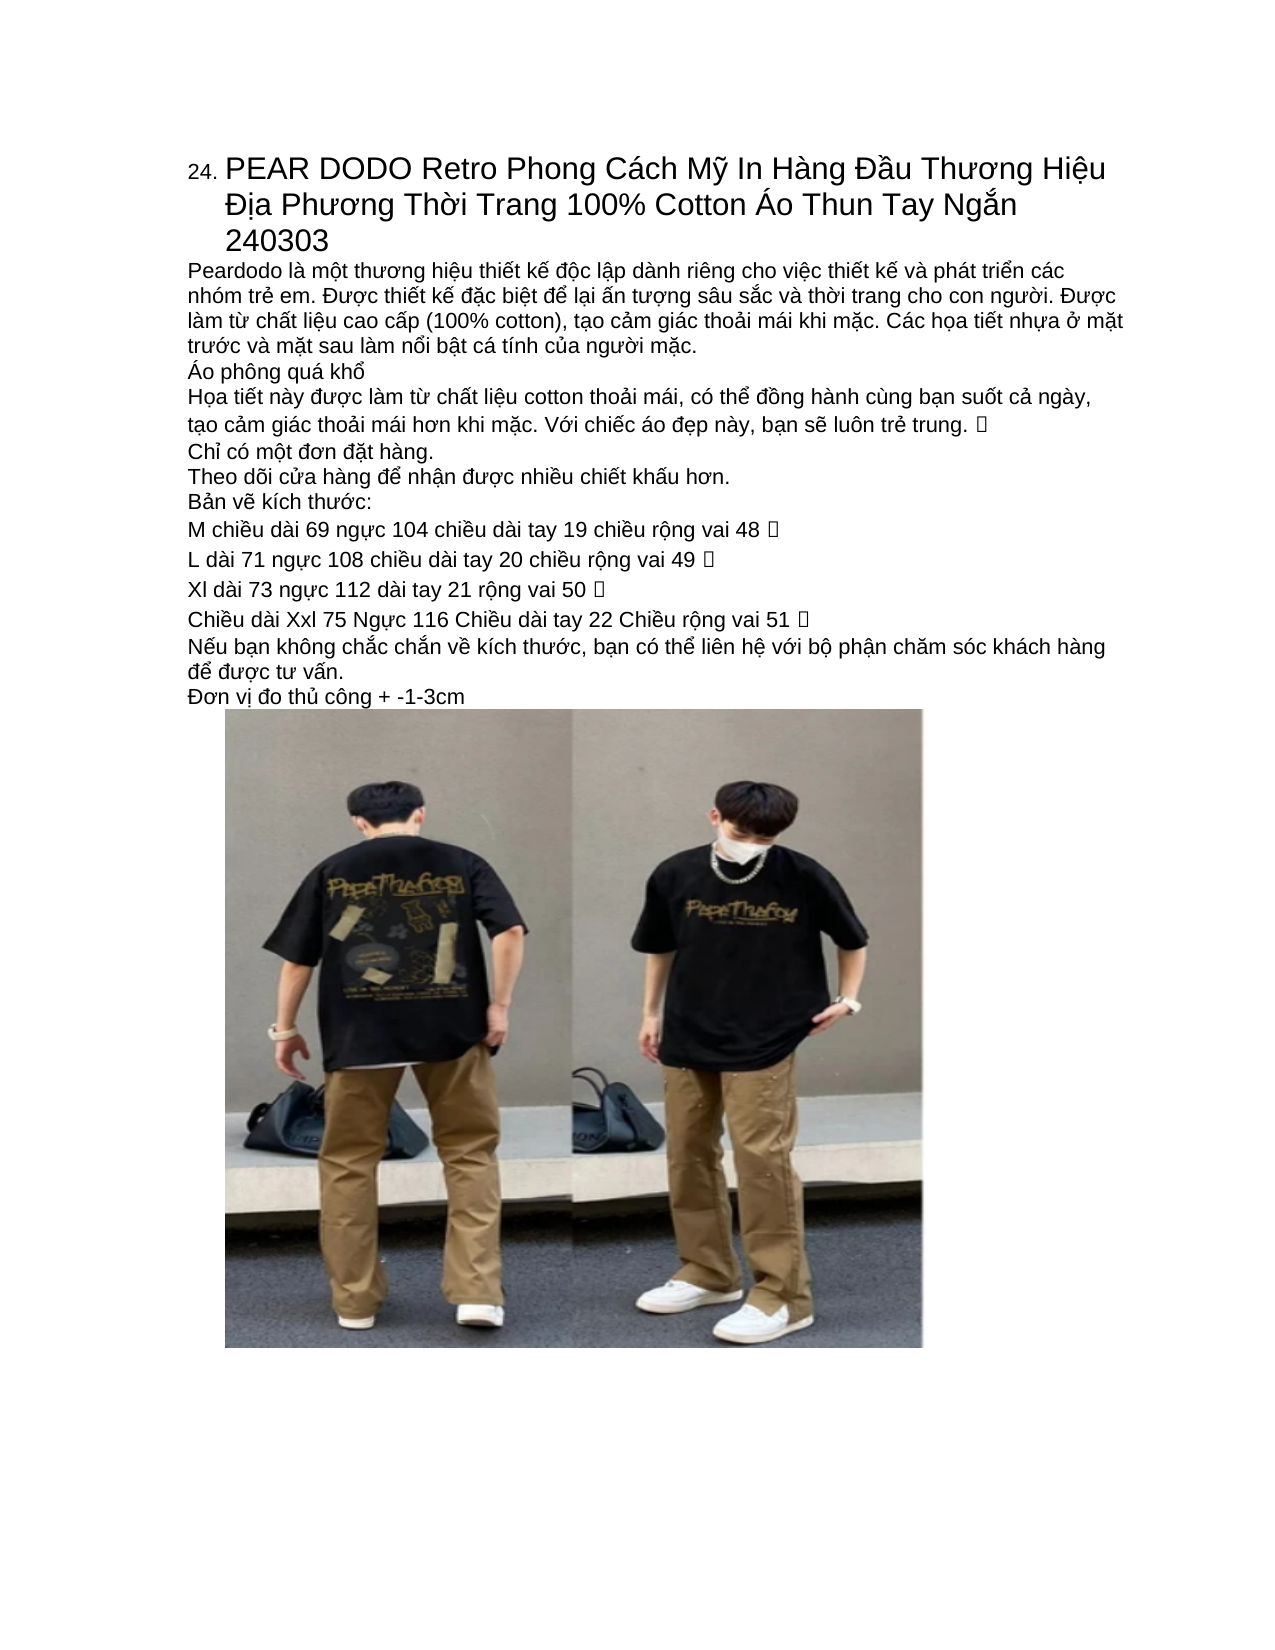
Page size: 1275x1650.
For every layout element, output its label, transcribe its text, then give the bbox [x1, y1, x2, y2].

text Peardodo là một thương hiệu thiết kế độc lập dành riêng cho việc thiết kế và phát triển các nhóm trẻ em. Được thiết kế đặc biệt để lại ấn tượng sâu sắc và thời trang cho con người. Được làm từ chất liệu cao cấp (100% cotton), tạo cảm giác thoải mái khi mặc. Các họa tiết nhựa ở mặt trước và mặt sau làm nổi bật cá tính của người mặc. [187, 258, 1125, 359]
text Xl dài 73 ngực 112 dài tay 21 rộng vai 50 ✅ [187, 574, 1125, 604]
text Theo dõi cửa hàng để nhận được nhiều chiết khấu hơn. [187, 464, 1125, 489]
text Đơn vị đo thủ công + -1-3cm [187, 684, 1125, 709]
text M chiều dài 69 ngực 104 chiều dài tay 19 chiều rộng vai 48 ✅ [187, 514, 1125, 544]
text Bản vẽ kích thước: [187, 489, 1125, 514]
picture [225, 709, 927, 1348]
text L dài 71 ngực 108 chiều dài tay 20 chiều rộng vai 49 ✅ [187, 544, 1125, 574]
text Chiều dài Xxl 75 Ngực 116 Chiều dài tay 22 Chiều rộng vai 51 ✅ [187, 604, 1125, 634]
text Họa tiết này được làm từ chất liệu cotton thoải mái, có thể đồng hành cùng bạn suốt cả ngày, tạo cảm giác thoải mái hơn khi mặc. Với chiếc áo đẹp này, bạn sẽ luôn trẻ trung. ✨ [187, 384, 1125, 439]
text Chỉ có một đơn đặt hàng. [187, 439, 1125, 464]
text Áo phông quá khổ [187, 359, 1125, 384]
list PEAR DODO Retro Phong Cách Mỹ In Hàng Đầu Thương Hiệu Địa Phương Thời Trang 100% Cotton Áo Thun Tay Ngắn 240303 [329, 150, 1125, 258]
text Nếu bạn không chắc chắn về kích thước, bạn có thể liên hệ với bộ phận chăm sóc khách hàng để được tư vấn. [187, 634, 1125, 684]
